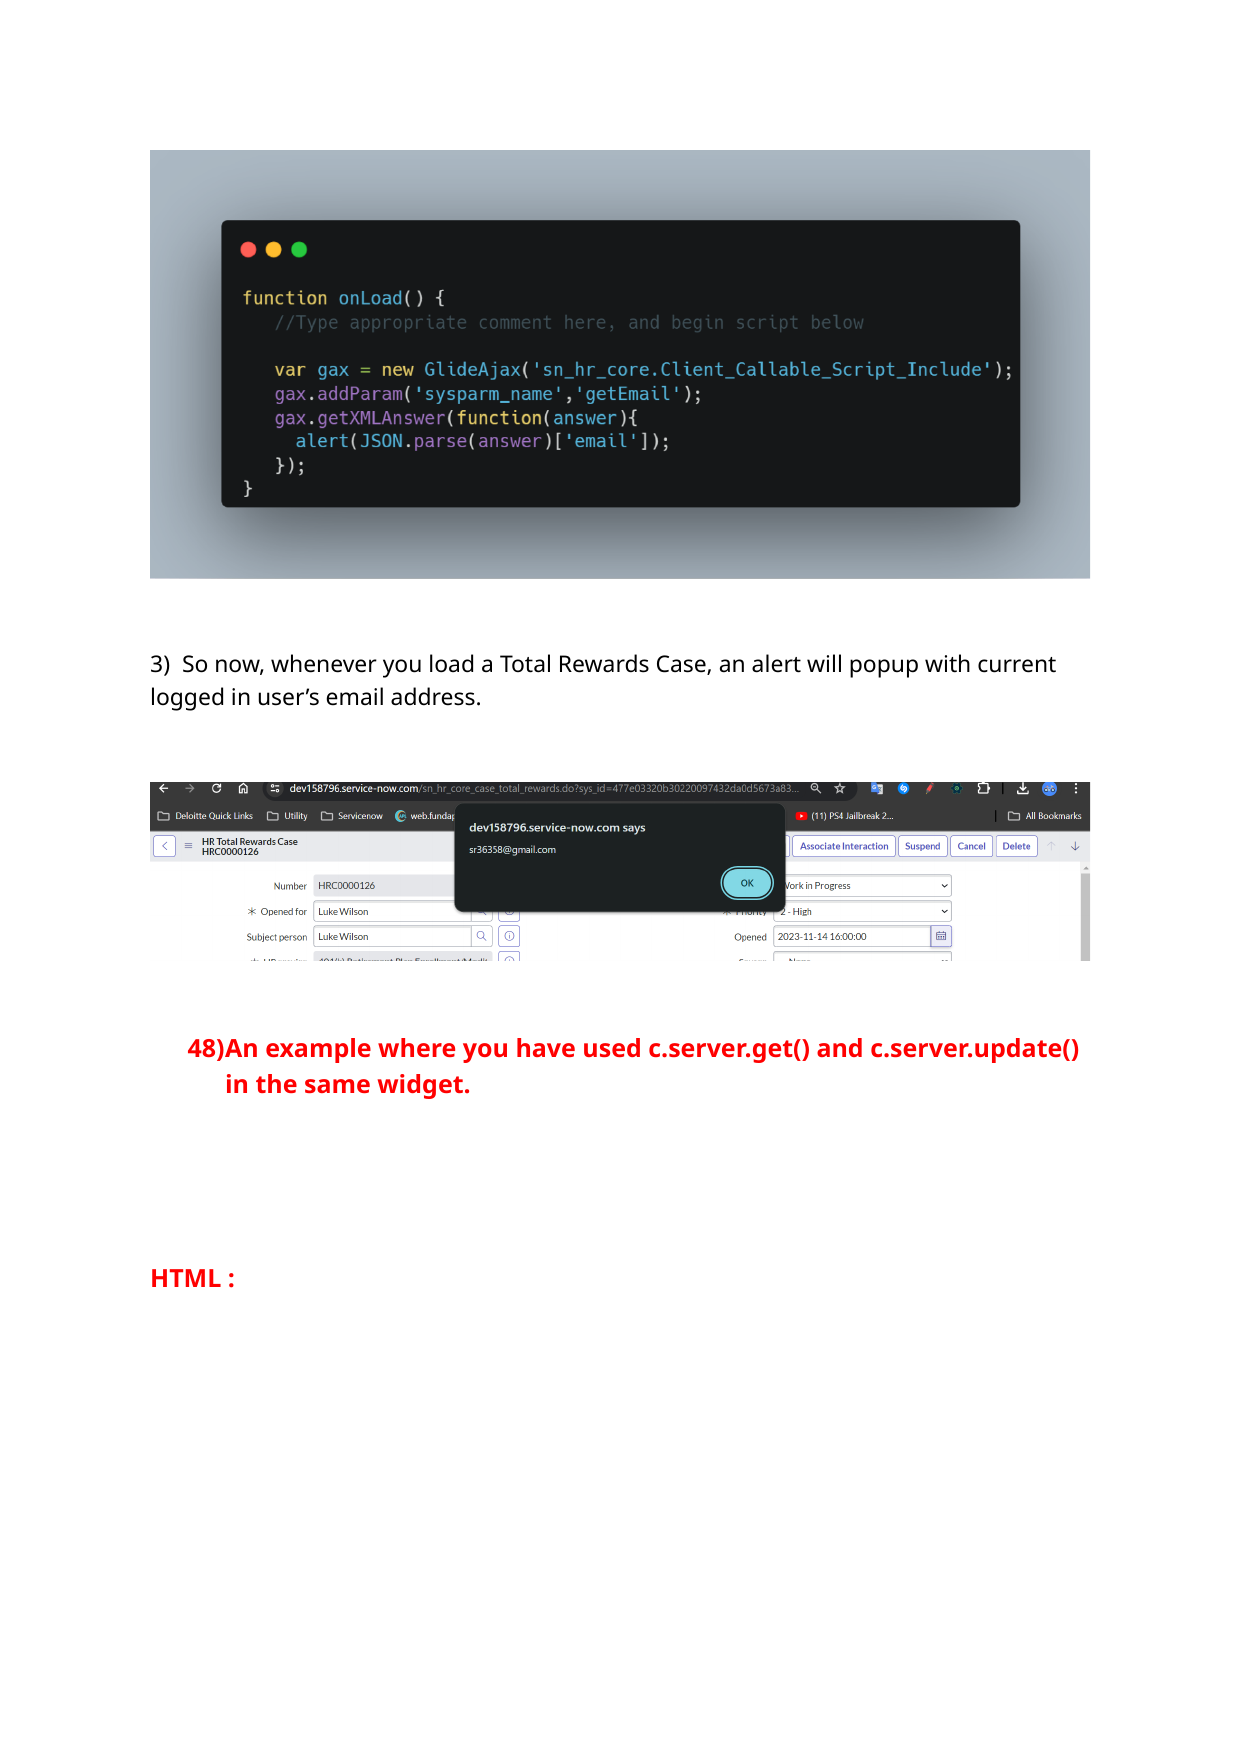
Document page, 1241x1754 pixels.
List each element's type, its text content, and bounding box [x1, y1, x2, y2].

list An example where you have used c.server.get() and c.server.update() in the same widget. [187, 1030, 1090, 1101]
picture [150, 782, 1091, 961]
text 3) So now, whenever you load a Total Rewards Case, an alert will popup with current logged in user’s email address. [150, 647, 1090, 712]
text HTML : [150, 1261, 1090, 1295]
picture [150, 150, 1091, 579]
